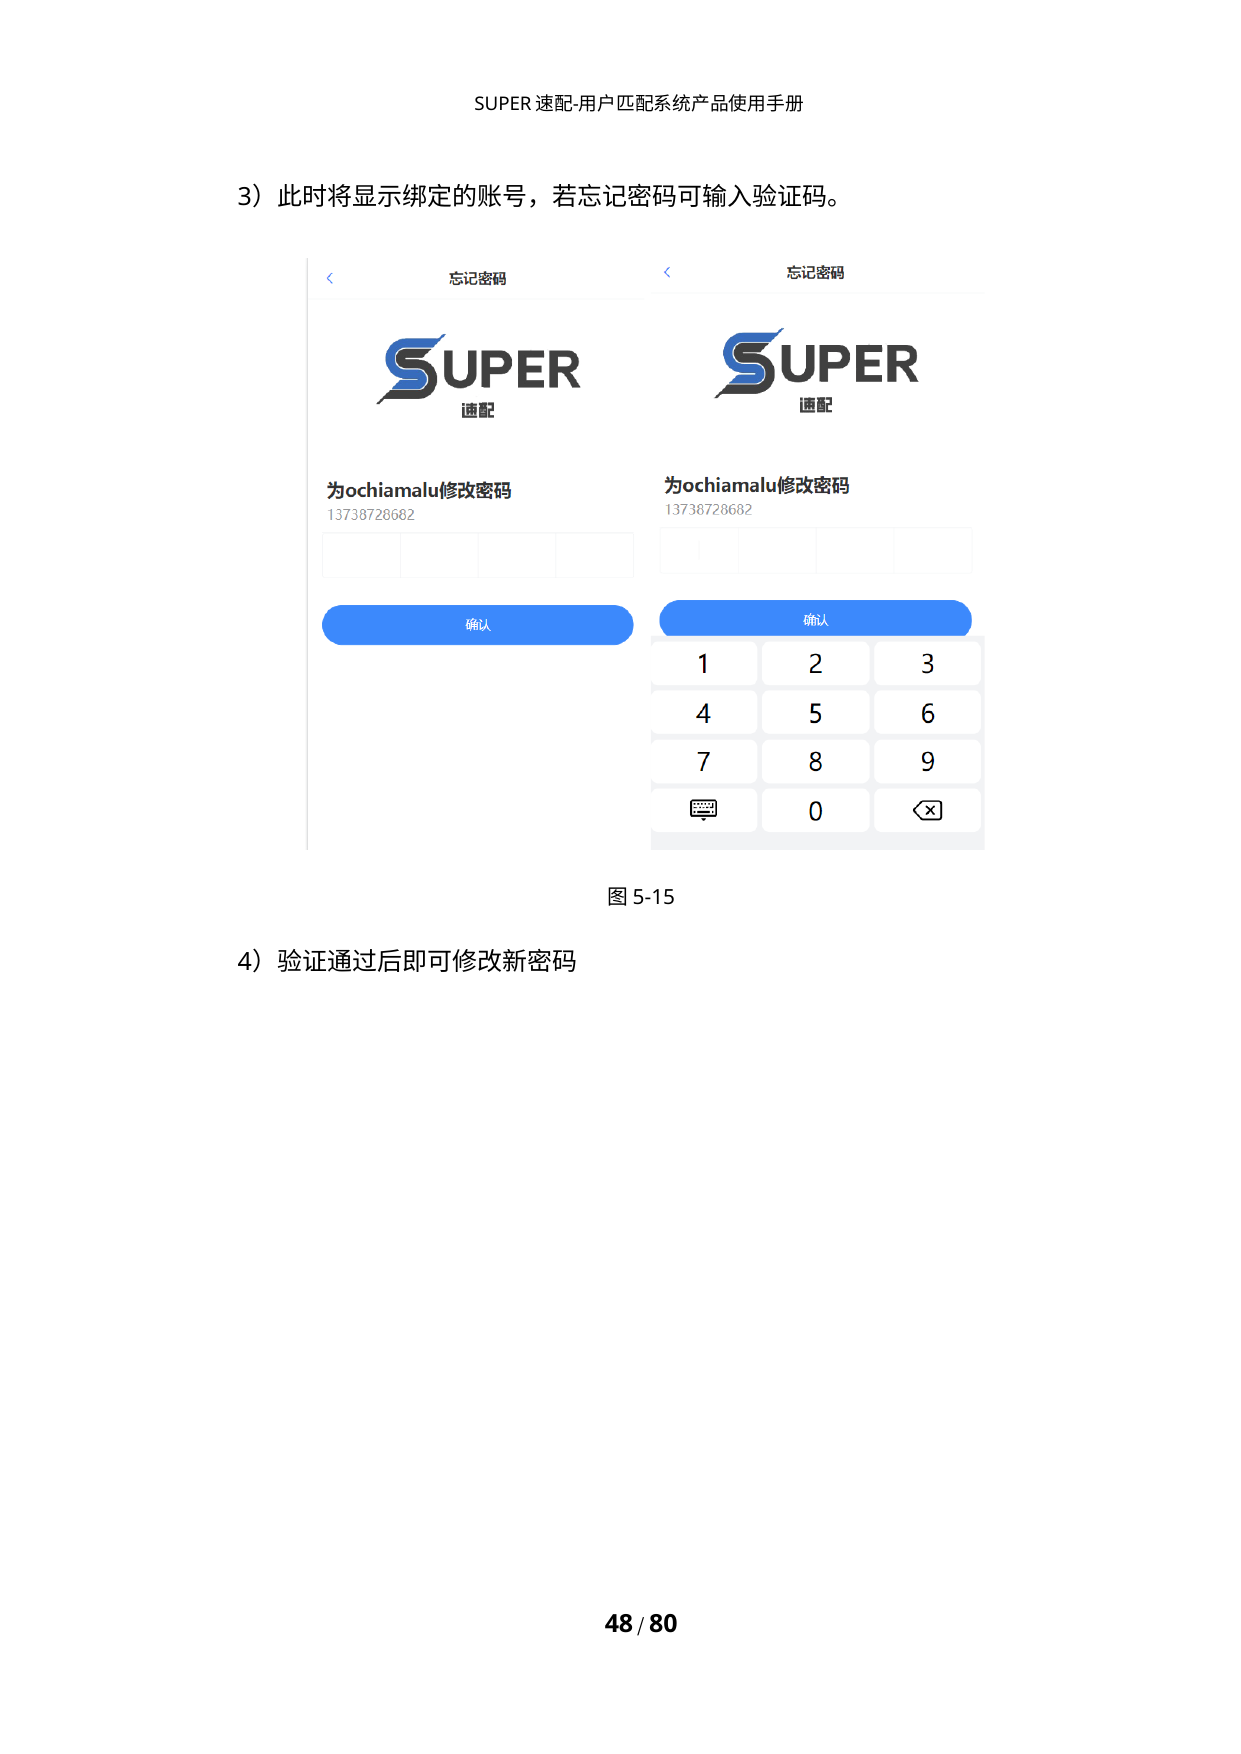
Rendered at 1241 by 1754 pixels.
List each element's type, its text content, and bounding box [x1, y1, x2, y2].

picture [650, 258, 985, 850]
text 3）此时将显示绑定的账号，若忘记密码可输入验证码。 [187, 162, 1053, 227]
picture [305, 258, 645, 850]
text 图 5-15 [187, 879, 1053, 912]
text 4）验证通过后即可修改新密码 [187, 927, 1053, 992]
